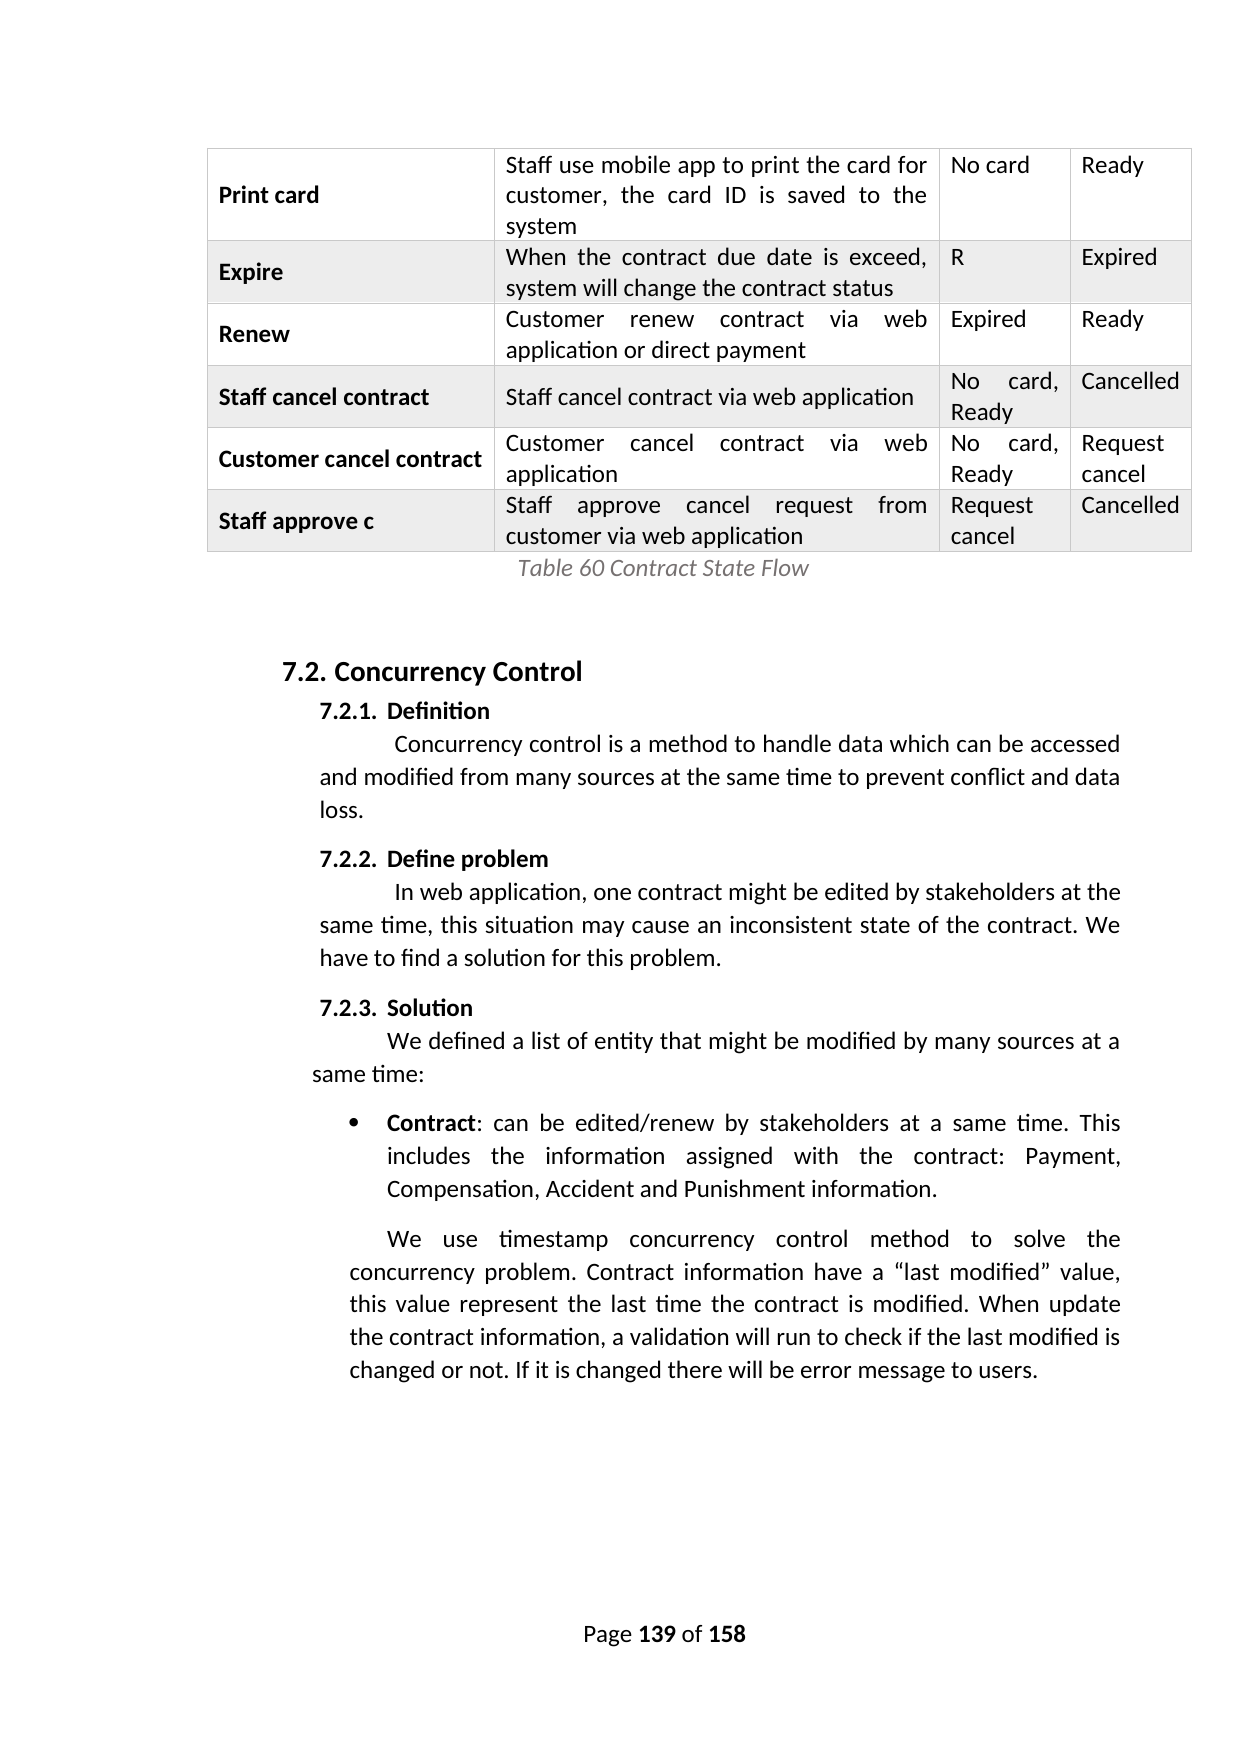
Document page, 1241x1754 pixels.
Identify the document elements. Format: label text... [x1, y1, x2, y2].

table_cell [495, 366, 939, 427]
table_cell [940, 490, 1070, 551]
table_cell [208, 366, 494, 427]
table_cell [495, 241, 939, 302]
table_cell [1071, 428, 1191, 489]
text In web application, one contract might be edited by stakeholders at the same time, this situation may cause an inconsistent state of the contract. We have to find a solution for this problem. [319, 877, 1122, 973]
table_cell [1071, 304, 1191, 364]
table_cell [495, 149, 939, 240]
text We use timestamp concurrency control method to solve the concurrency problem. Contract information have a “last modified” value, this value represent the last time the contract is modified. When update the contract information, a validation will run to check if the last modified is changed or not. If it is changed there will be error message to users. [349, 1223, 1122, 1385]
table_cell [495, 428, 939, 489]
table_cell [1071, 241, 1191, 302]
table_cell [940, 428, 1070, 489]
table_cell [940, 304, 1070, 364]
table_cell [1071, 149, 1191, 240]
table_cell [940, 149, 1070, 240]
subtitle Definition [319, 695, 1122, 726]
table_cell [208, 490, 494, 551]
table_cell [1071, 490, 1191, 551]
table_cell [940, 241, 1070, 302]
subtitle Define problem [319, 844, 1122, 874]
list Contract: can be edited/renew by stakeholders at a same time. This includes the information assigned with the contract: Payment, Compensation, Accident and Punishment information. [349, 1107, 1122, 1204]
subtitle Concurrency Control [282, 653, 1122, 688]
text We defined a list of entity that might be modified by many sources at a same time: [312, 1025, 1122, 1088]
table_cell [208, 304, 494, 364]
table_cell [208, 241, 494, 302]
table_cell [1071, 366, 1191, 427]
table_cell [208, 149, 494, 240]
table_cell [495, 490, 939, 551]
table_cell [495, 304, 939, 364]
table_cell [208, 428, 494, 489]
subtitle Solution [319, 992, 1122, 1022]
text Concurrency control is a method to handle data which can be accessed and modified from many sources at the same time to prevent conflict and data loss. [319, 728, 1122, 824]
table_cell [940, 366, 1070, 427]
